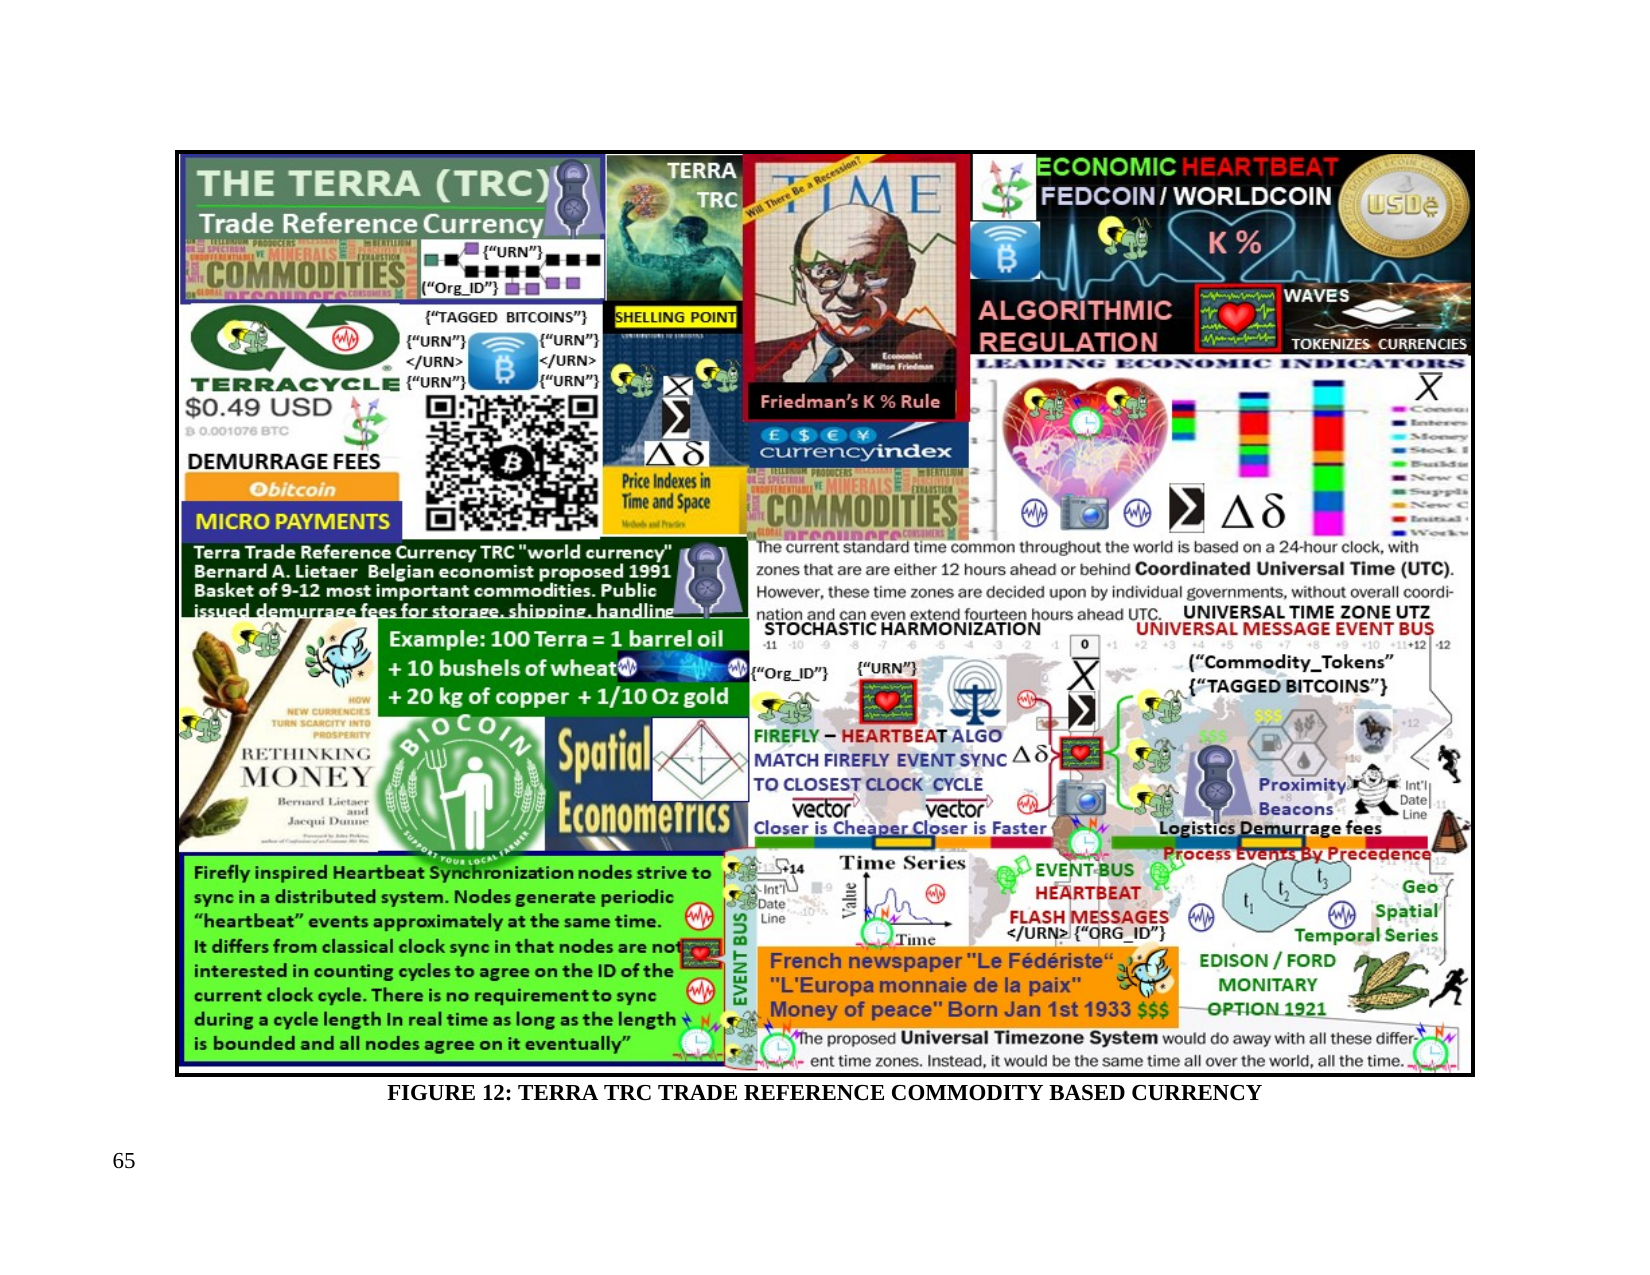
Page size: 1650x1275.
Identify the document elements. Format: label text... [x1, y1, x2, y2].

text FIGURE 12: TERRA TRC TRADE REFERENCE COMMODITY BASED CURRENCY [37, 1079, 1612, 1105]
picture [179, 154, 1471, 1073]
